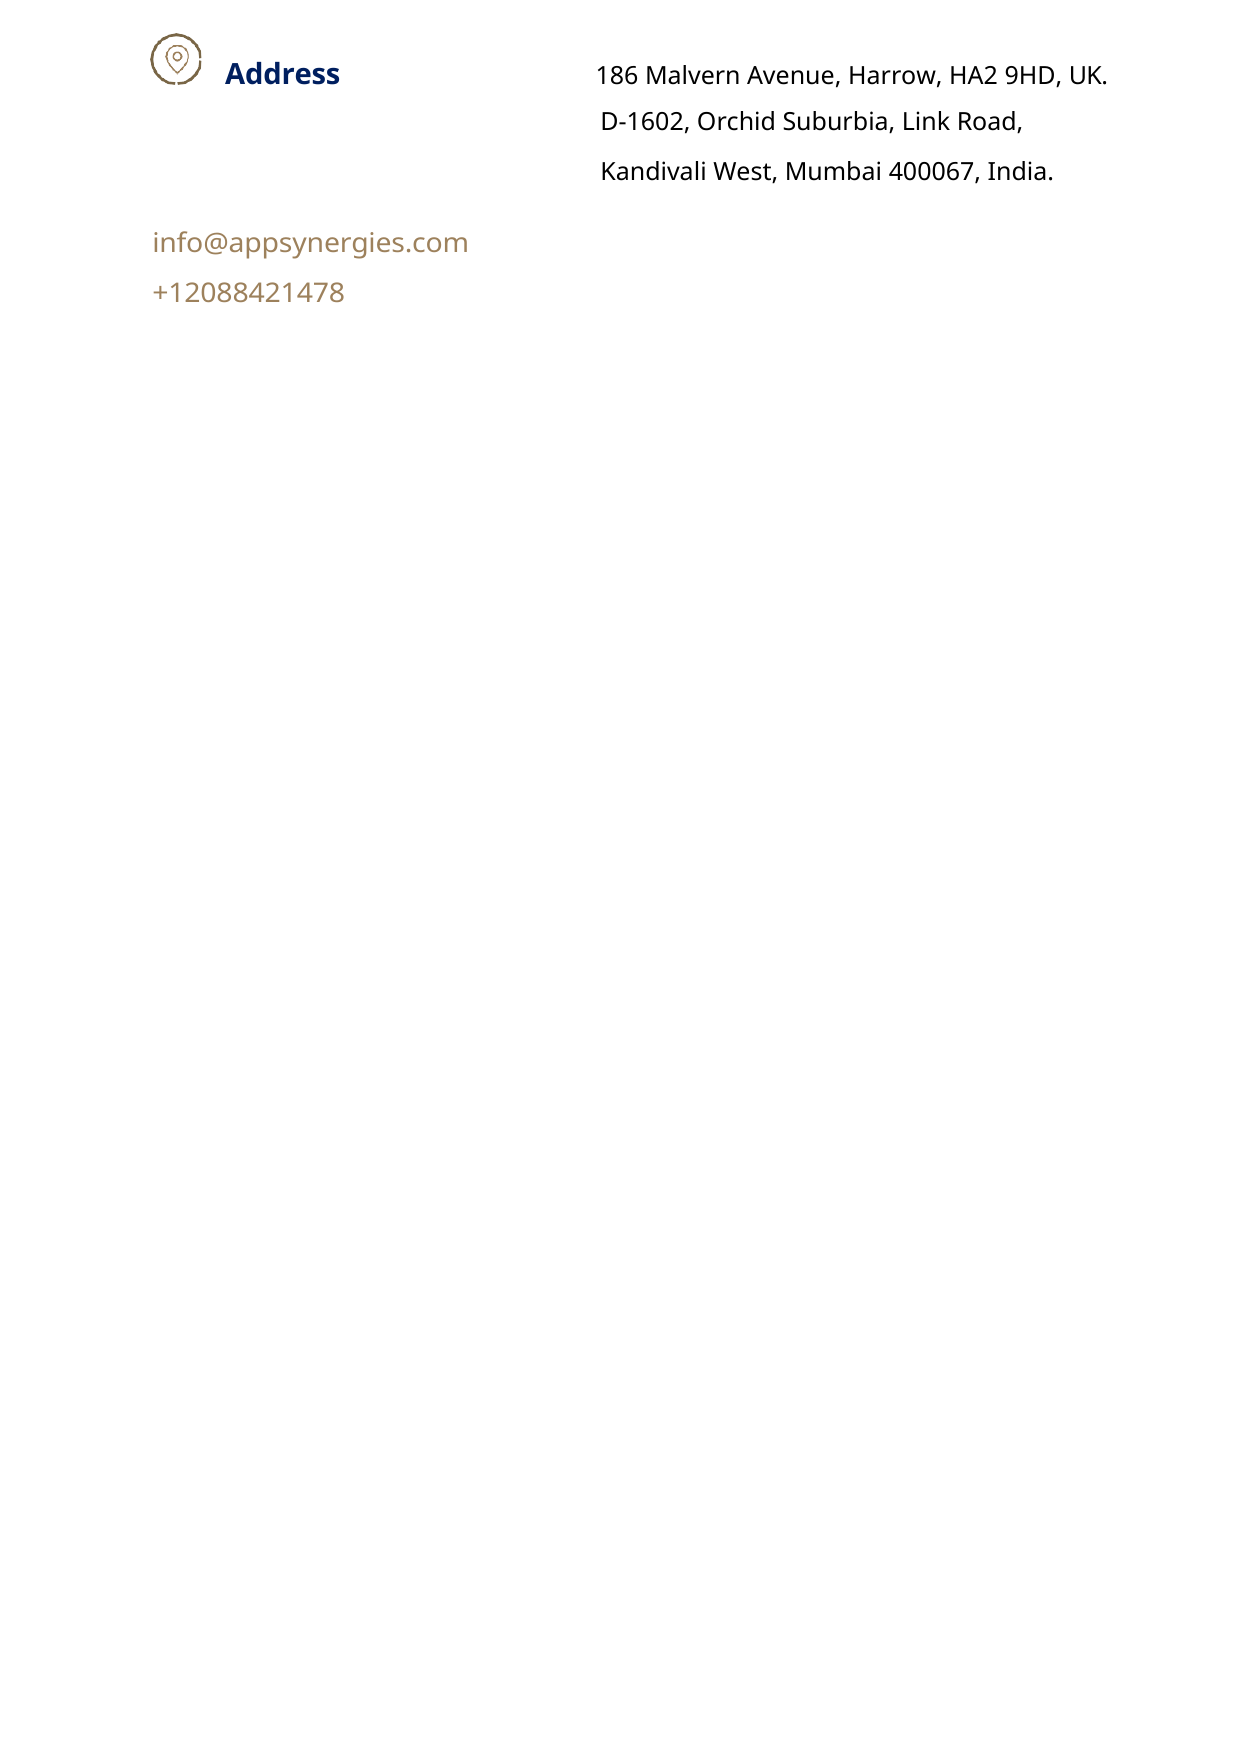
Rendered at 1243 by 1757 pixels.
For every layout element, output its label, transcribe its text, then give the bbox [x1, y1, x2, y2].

picture [150, 33, 202, 85]
text D-1602, Orchid Suburbia, Link Road, Kandivali West, Mumbai 400067, India. [600, 103, 1066, 188]
text Address 186 Malvern Avenue, Harrow, HA2 9HD, UK. [150, 33, 1243, 93]
text info@appsynergies.com [152, 223, 1243, 260]
text +12088421478 [152, 273, 1243, 310]
